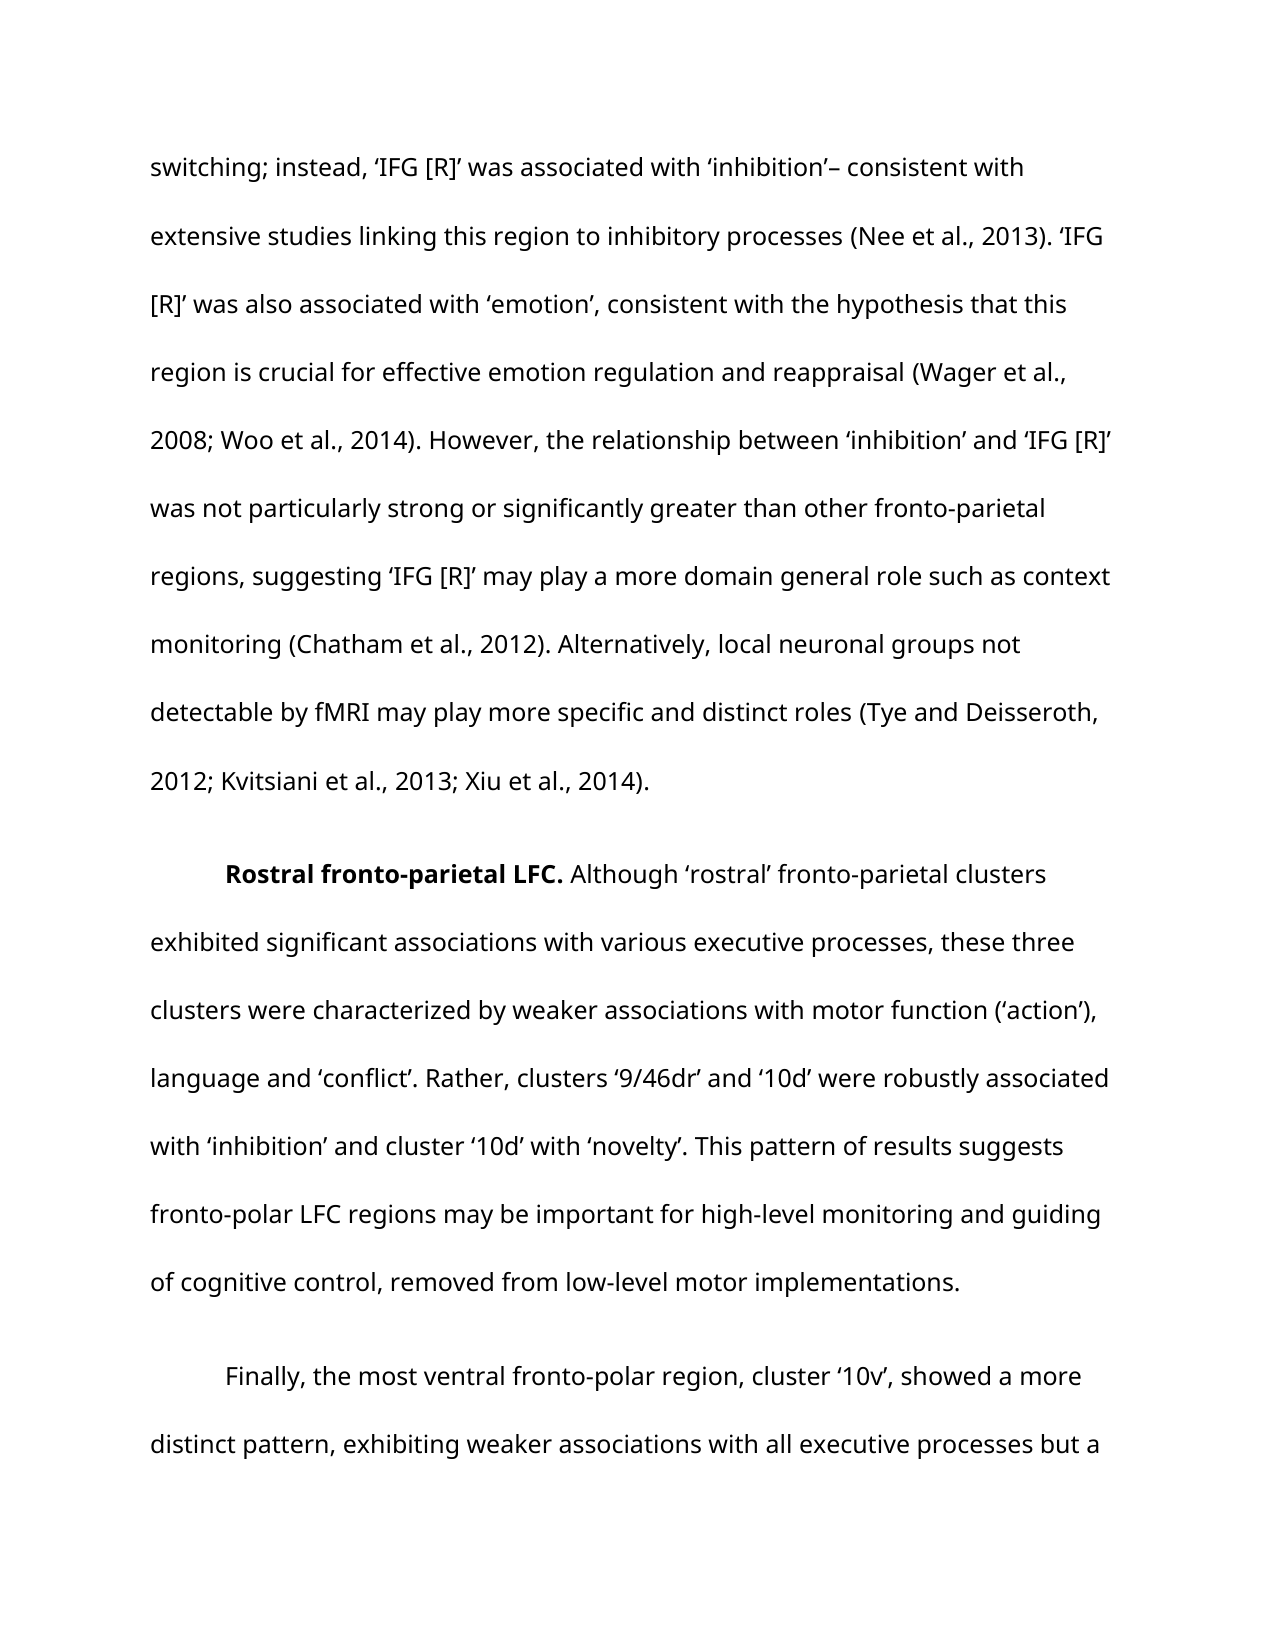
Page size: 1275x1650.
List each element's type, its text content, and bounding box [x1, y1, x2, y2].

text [150, 150, 1125, 797]
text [150, 1358, 1125, 1460]
text Rostral fronto-parietal LFC. Although ‘rostral’ fronto-parietal clusters exhibited significant associations with various executive processes, these three clusters were characterized by weaker associations with motor function (‘action’), language and ‘conflict’. Rather, clusters ‘9/46dr’ and ‘10d’ were robustly associated with ‘inhibition’ and cluster ‘10d’ with ‘novelty’. This pattern of results suggests fronto-polar LFC regions may be important for high-level monitoring and guiding of cognitive control, removed from low-level motor implementations. [150, 856, 1125, 1299]
